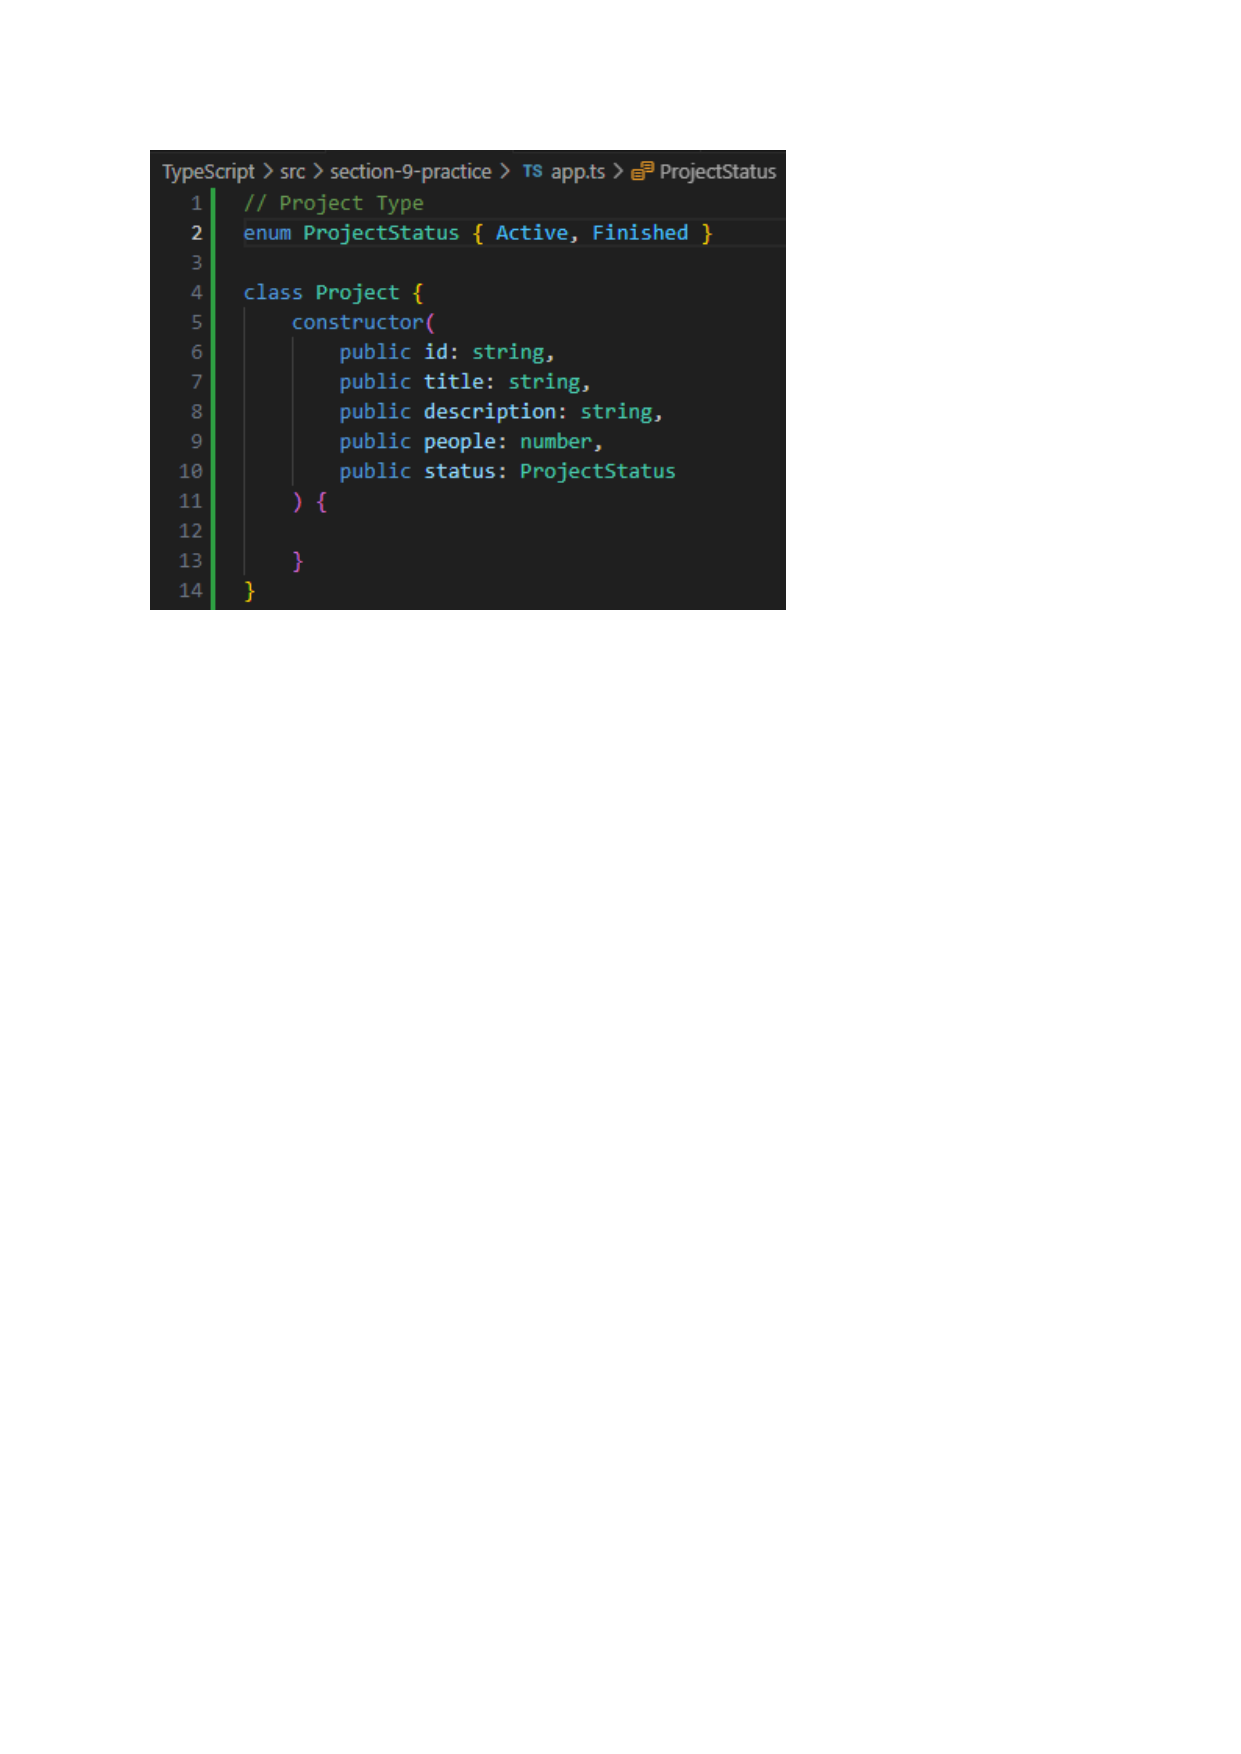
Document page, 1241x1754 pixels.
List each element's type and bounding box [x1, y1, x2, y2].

picture [150, 150, 786, 610]
